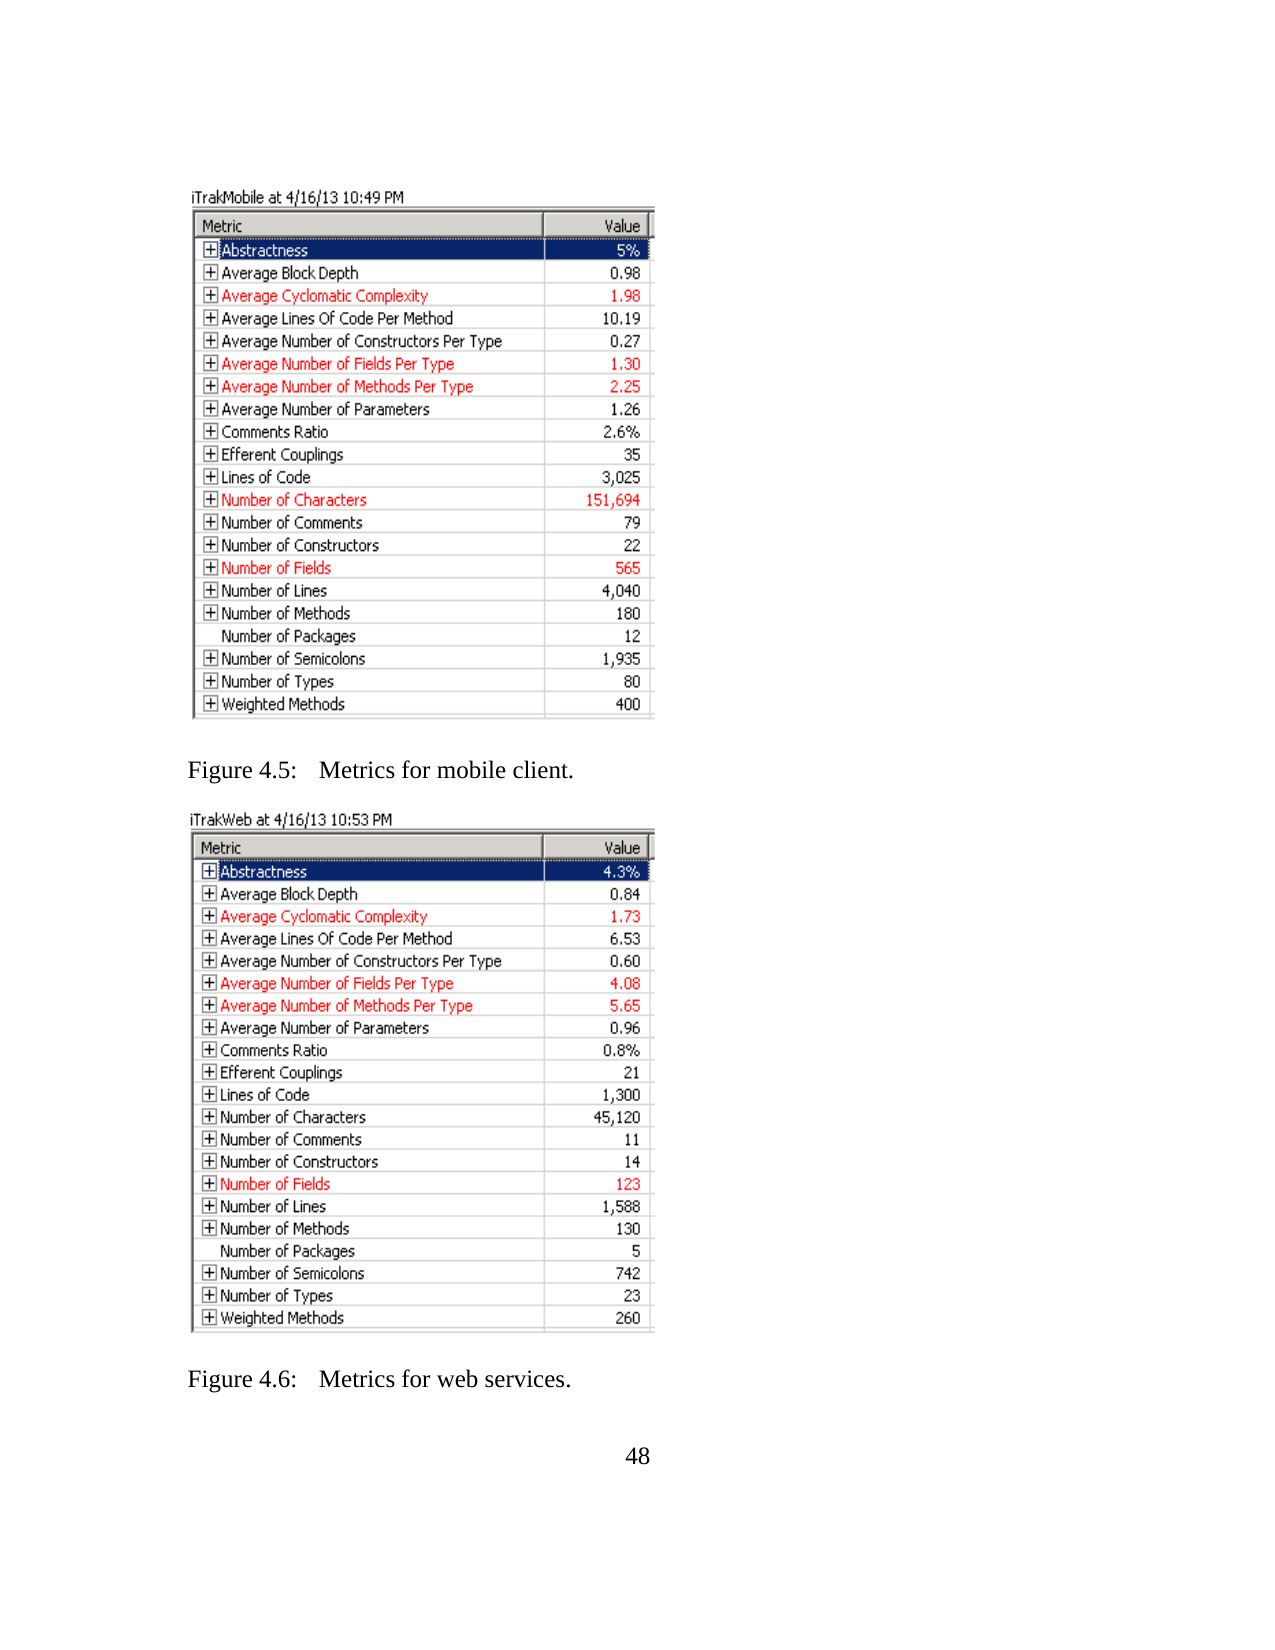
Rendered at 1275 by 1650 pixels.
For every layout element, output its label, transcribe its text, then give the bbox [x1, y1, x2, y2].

subtitle Figure 4.6: Metrics for web services. [187, 1364, 1087, 1393]
picture [187, 187, 655, 724]
subtitle Figure 4.5: Metrics for mobile client. [187, 755, 1087, 784]
picture [187, 808, 655, 1333]
